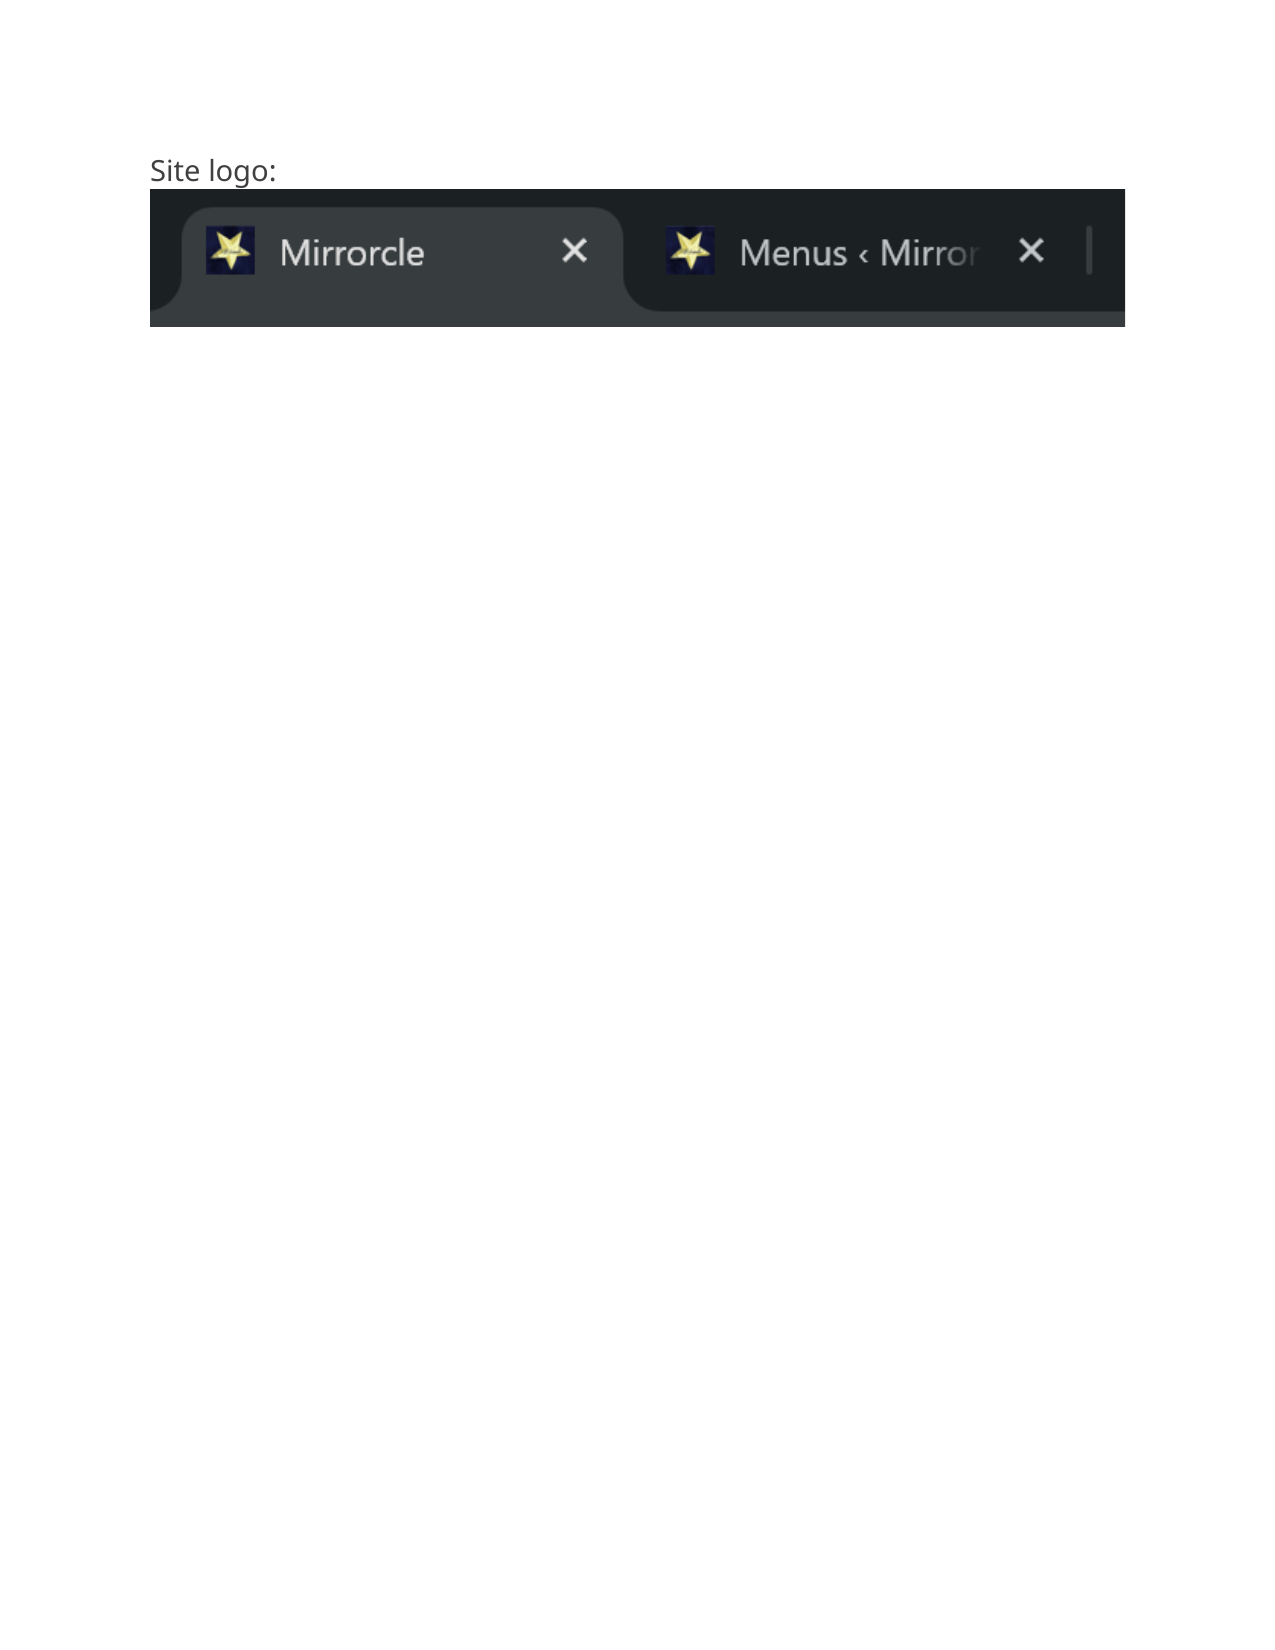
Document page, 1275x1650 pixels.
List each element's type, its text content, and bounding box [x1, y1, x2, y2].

picture [150, 189, 1125, 327]
subtitle Site logo: [150, 150, 1125, 189]
